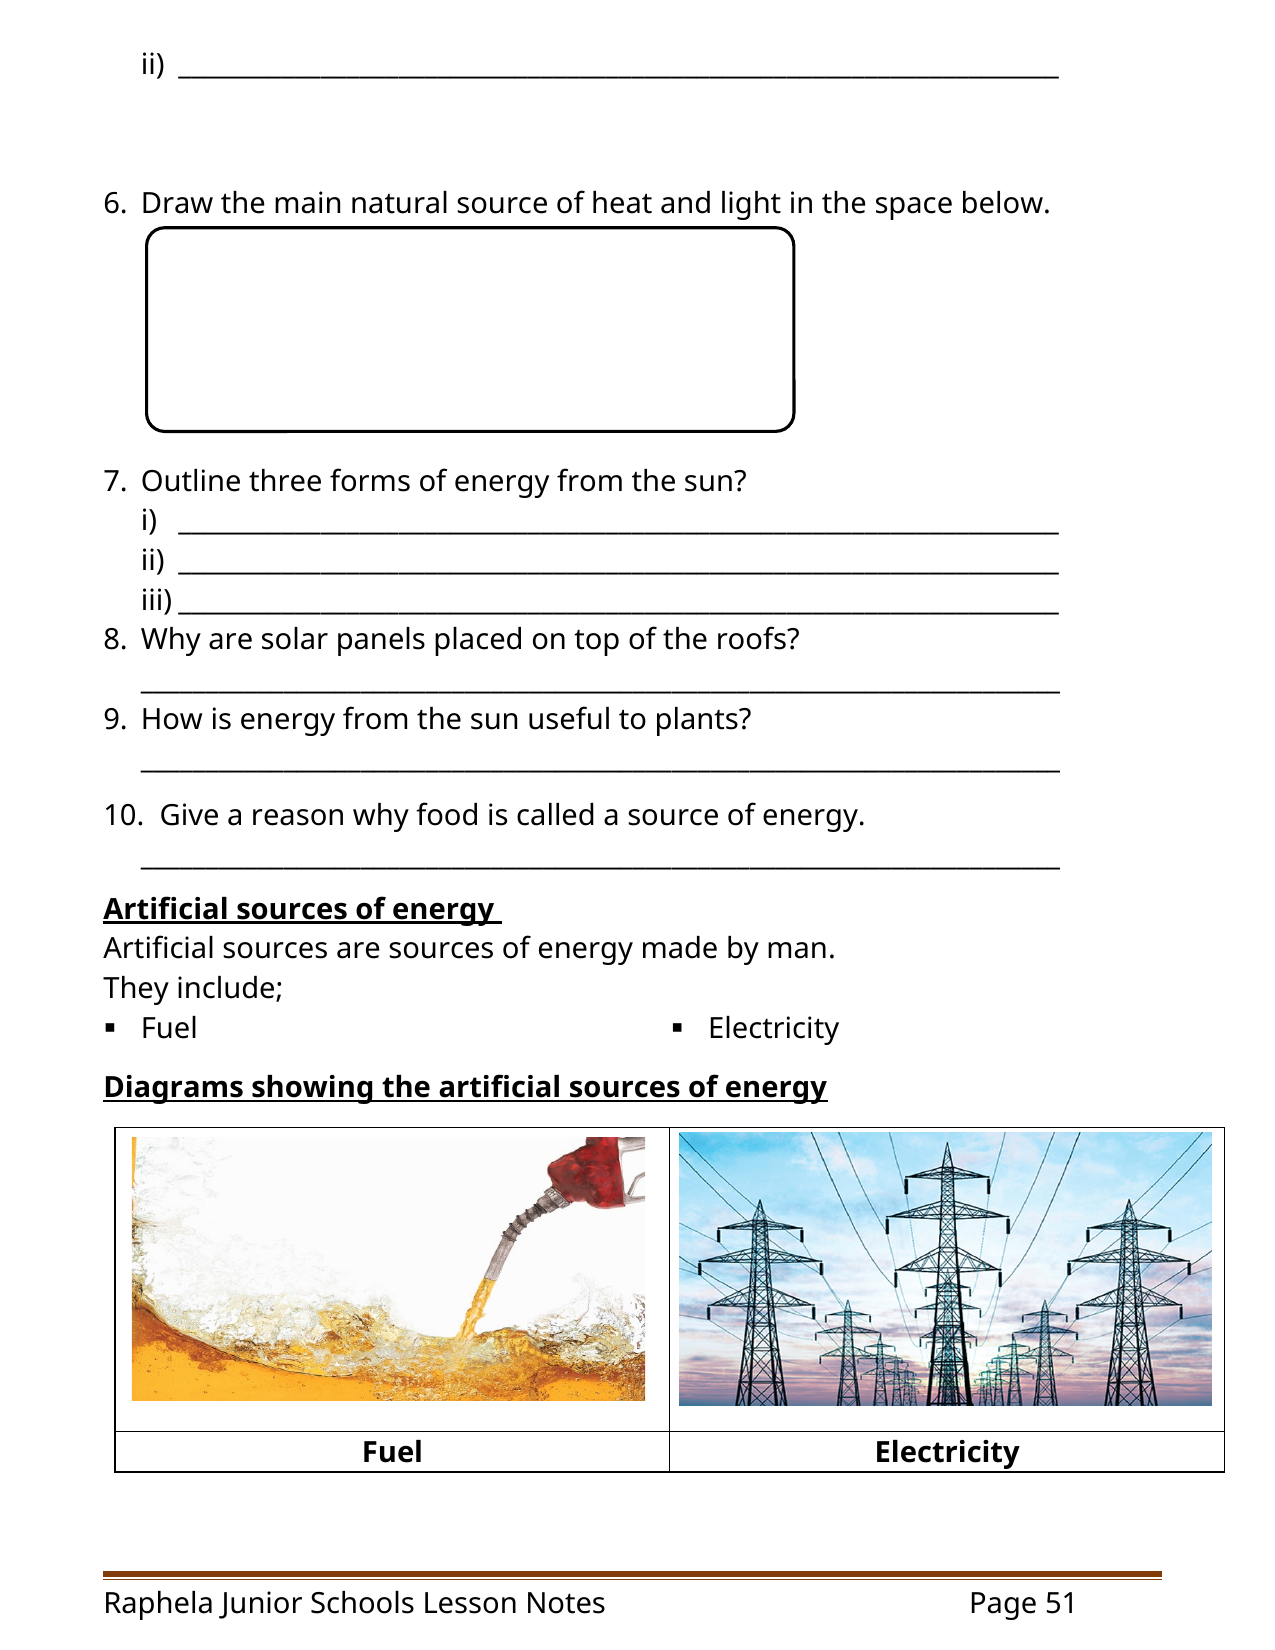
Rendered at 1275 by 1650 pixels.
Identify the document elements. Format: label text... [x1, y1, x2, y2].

table_cell Fuel [116, 1432, 669, 1471]
list _______________________________________________________________________ [141, 834, 1162, 874]
list Fuel [103, 1007, 595, 1047]
list Give a reason why food is called a source of energy. [103, 794, 1162, 834]
list ____________________________________________________________________ [141, 499, 1162, 539]
text Diagrams showing the artificial sources of energy [103, 1066, 1162, 1106]
picture [679, 1132, 1212, 1406]
text Artificial sources are sources of energy made by man. [103, 928, 1162, 967]
list Electricity [670, 1007, 1162, 1047]
text They include; [103, 967, 1162, 1007]
picture [131, 1137, 646, 1401]
list _______________________________________________________________________ [141, 658, 1162, 698]
table_cell Electricity [670, 1432, 1224, 1471]
list Why are solar panels placed on top of the roofs? [103, 618, 1162, 658]
table_header [116, 1128, 669, 1431]
list Draw the main natural source of heat and light in the space below. [103, 182, 1162, 222]
text Artificial sources of energy [103, 888, 1162, 928]
list How is energy from the sun useful to plants? [103, 698, 1162, 738]
list ____________________________________________________________________ [141, 539, 1162, 579]
list _______________________________________________________________________ [141, 738, 1162, 777]
list Outline three forms of energy from the sun? [103, 460, 1162, 499]
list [141, 43, 1162, 83]
table_header [670, 1128, 1224, 1431]
list ____________________________________________________________________ [141, 579, 1162, 618]
